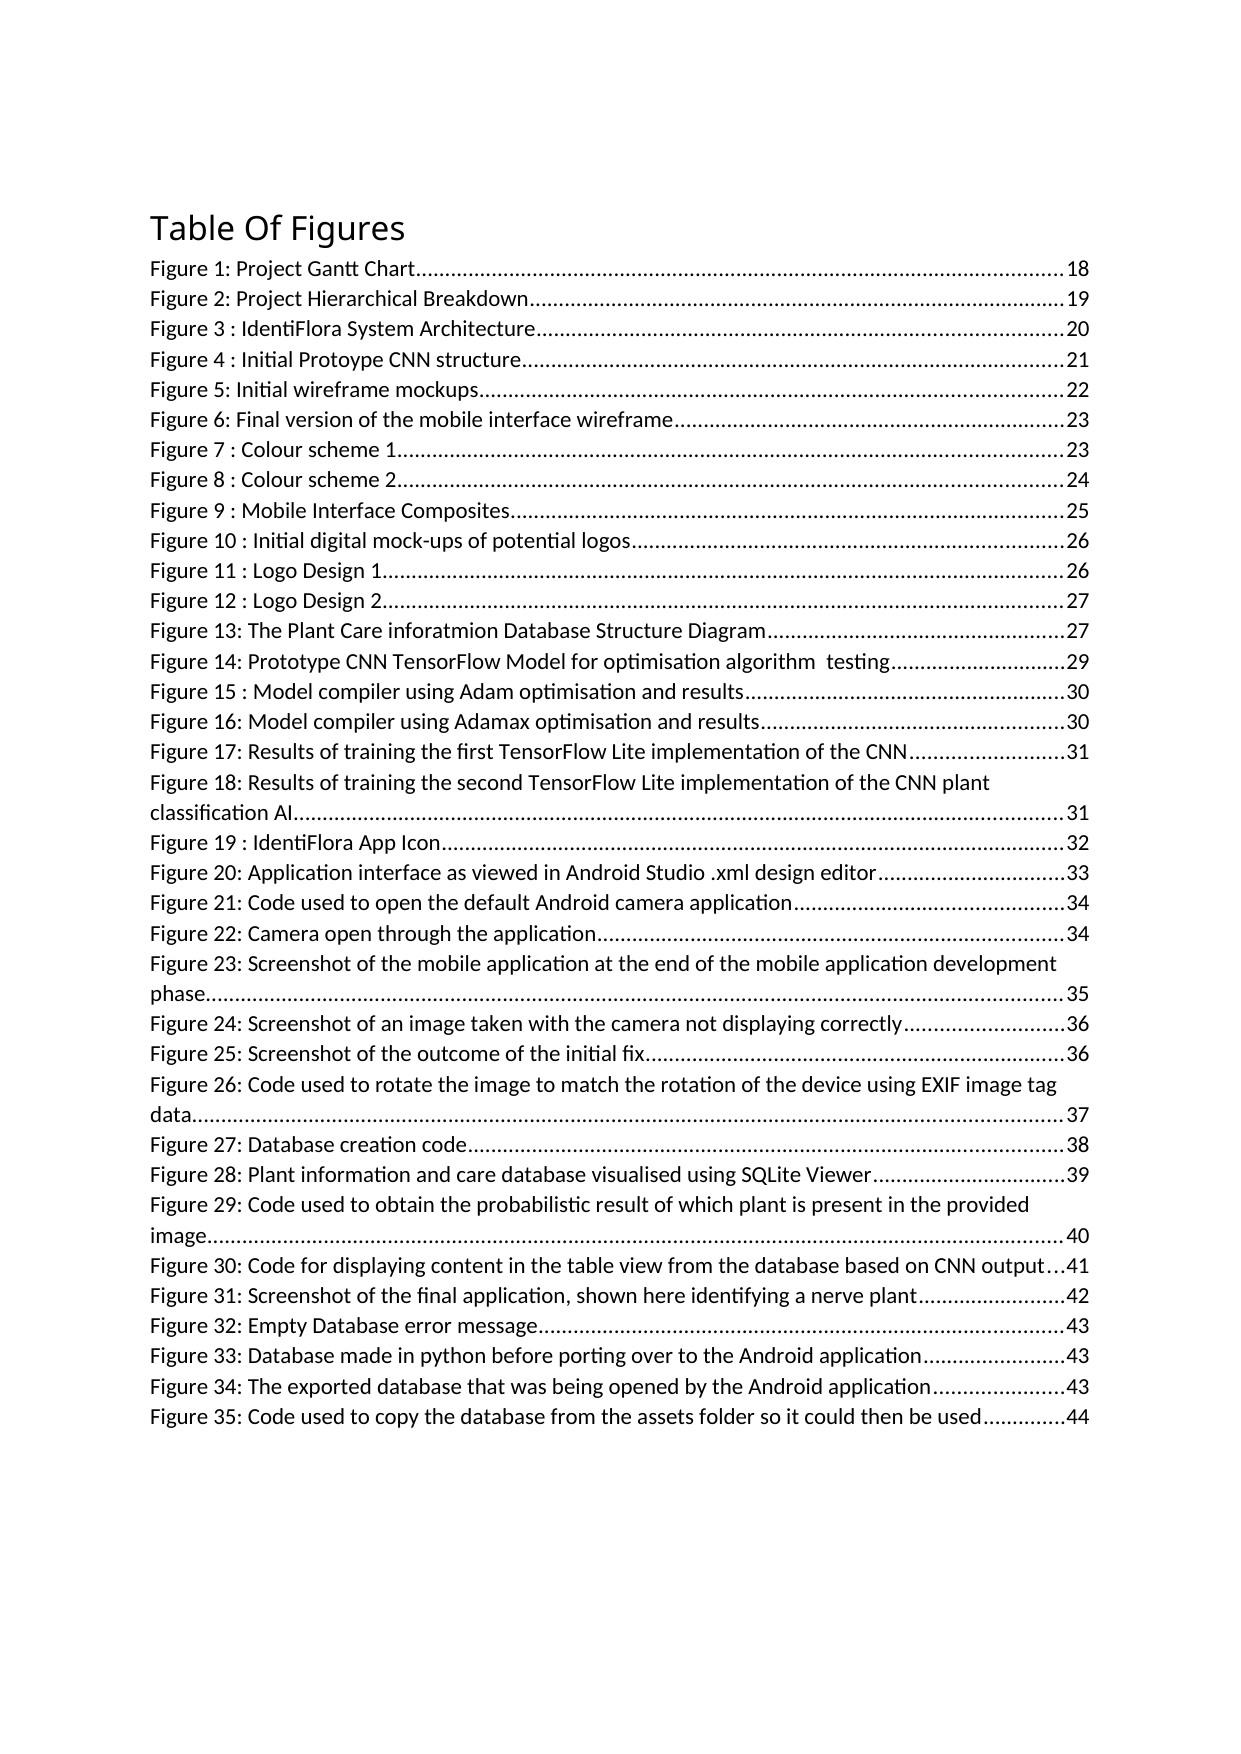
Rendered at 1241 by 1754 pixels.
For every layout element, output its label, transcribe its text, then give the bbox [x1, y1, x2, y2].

text Figure 28: Plant information and care database visualised using SQLite Viewer 39 [150, 1160, 1090, 1188]
text Figure 33: Database made in python before porting over to the Android application 43 [150, 1342, 1090, 1370]
text Figure 14: Prototype CNN TensorFlow Model for optimisation algorithm testing 29 [150, 647, 1090, 675]
text Figure 35: Code used to copy the database from the assets folder so it could then be used 44 [150, 1402, 1090, 1430]
text Figure 15 : Model compiler using Adam optimisation and results 30 [150, 677, 1090, 705]
text Figure 9 : Mobile Interface Composites 25 [150, 496, 1090, 524]
text Figure 23: Screenshot of the mobile application at the end of the mobile application development phase 35 [150, 949, 1090, 1007]
text Figure 1: Project Gantt Chart 18 [150, 254, 1090, 282]
text Figure 32: Empty Database error message 43 [150, 1311, 1090, 1339]
text Figure 13: The Plant Care inforatmion Database Structure Diagram 27 [150, 617, 1090, 645]
text Figure 2: Project Hierarchical Breakdown 19 [150, 284, 1090, 312]
text Figure 4 : Initial Protoype CNN structure 21 [150, 345, 1090, 373]
subtitle Table Of Figures [150, 205, 1090, 251]
text Figure 8 : Colour scheme 2 24 [150, 466, 1090, 494]
text Figure 26: Code used to rotate the image to match the rotation of the device using EXIF image tag data 37 [150, 1070, 1090, 1128]
text Figure 5: Initial wireframe mockups 22 [150, 375, 1090, 403]
text Figure 18: Results of training the second TensorFlow Lite implementation of the CNN plant classification AI 31 [150, 768, 1090, 826]
text Figure 24: Screenshot of an image taken with the camera not displaying correctly 36 [150, 1009, 1090, 1037]
text Figure 29: Code used to obtain the probabilistic result of which plant is present in the provided image 40 [150, 1191, 1090, 1249]
text Figure 31: Screenshot of the final application, shown here identifying a nerve plant 42 [150, 1281, 1090, 1309]
text Figure 34: The exported database that was being opened by the Android application 43 [150, 1372, 1090, 1400]
text Figure 16: Model compiler using Adamax optimisation and results 30 [150, 707, 1090, 735]
text Figure 17: Results of training the first TensorFlow Lite implementation of the CNN 31 [150, 737, 1090, 766]
text Figure 10 : Initial digital mock-ups of potential logos 26 [150, 526, 1090, 554]
text Figure 19 : IdentiFlora App Icon 32 [150, 828, 1090, 856]
text Figure 11 : Logo Design 1 26 [150, 556, 1090, 584]
text Figure 6: Final version of the mobile interface wireframe 23 [150, 405, 1090, 433]
text Figure 25: Screenshot of the outcome of the initial fix 36 [150, 1039, 1090, 1068]
text Figure 27: Database creation code 38 [150, 1130, 1090, 1158]
text Figure 30: Code for displaying content in the table view from the database based on CNN output 41 [150, 1251, 1090, 1279]
text Figure 20: Application interface as viewed in Android Studio .xml design editor 33 [150, 858, 1090, 886]
text Figure 22: Camera open through the application 34 [150, 919, 1090, 947]
text Figure 21: Code used to open the default Android camera application 34 [150, 888, 1090, 917]
text Figure 3 : IdentiFlora System Architecture 20 [150, 314, 1090, 343]
text Figure 7 : Colour scheme 1 23 [150, 435, 1090, 463]
text Figure 12 : Logo Design 2 27 [150, 586, 1090, 614]
